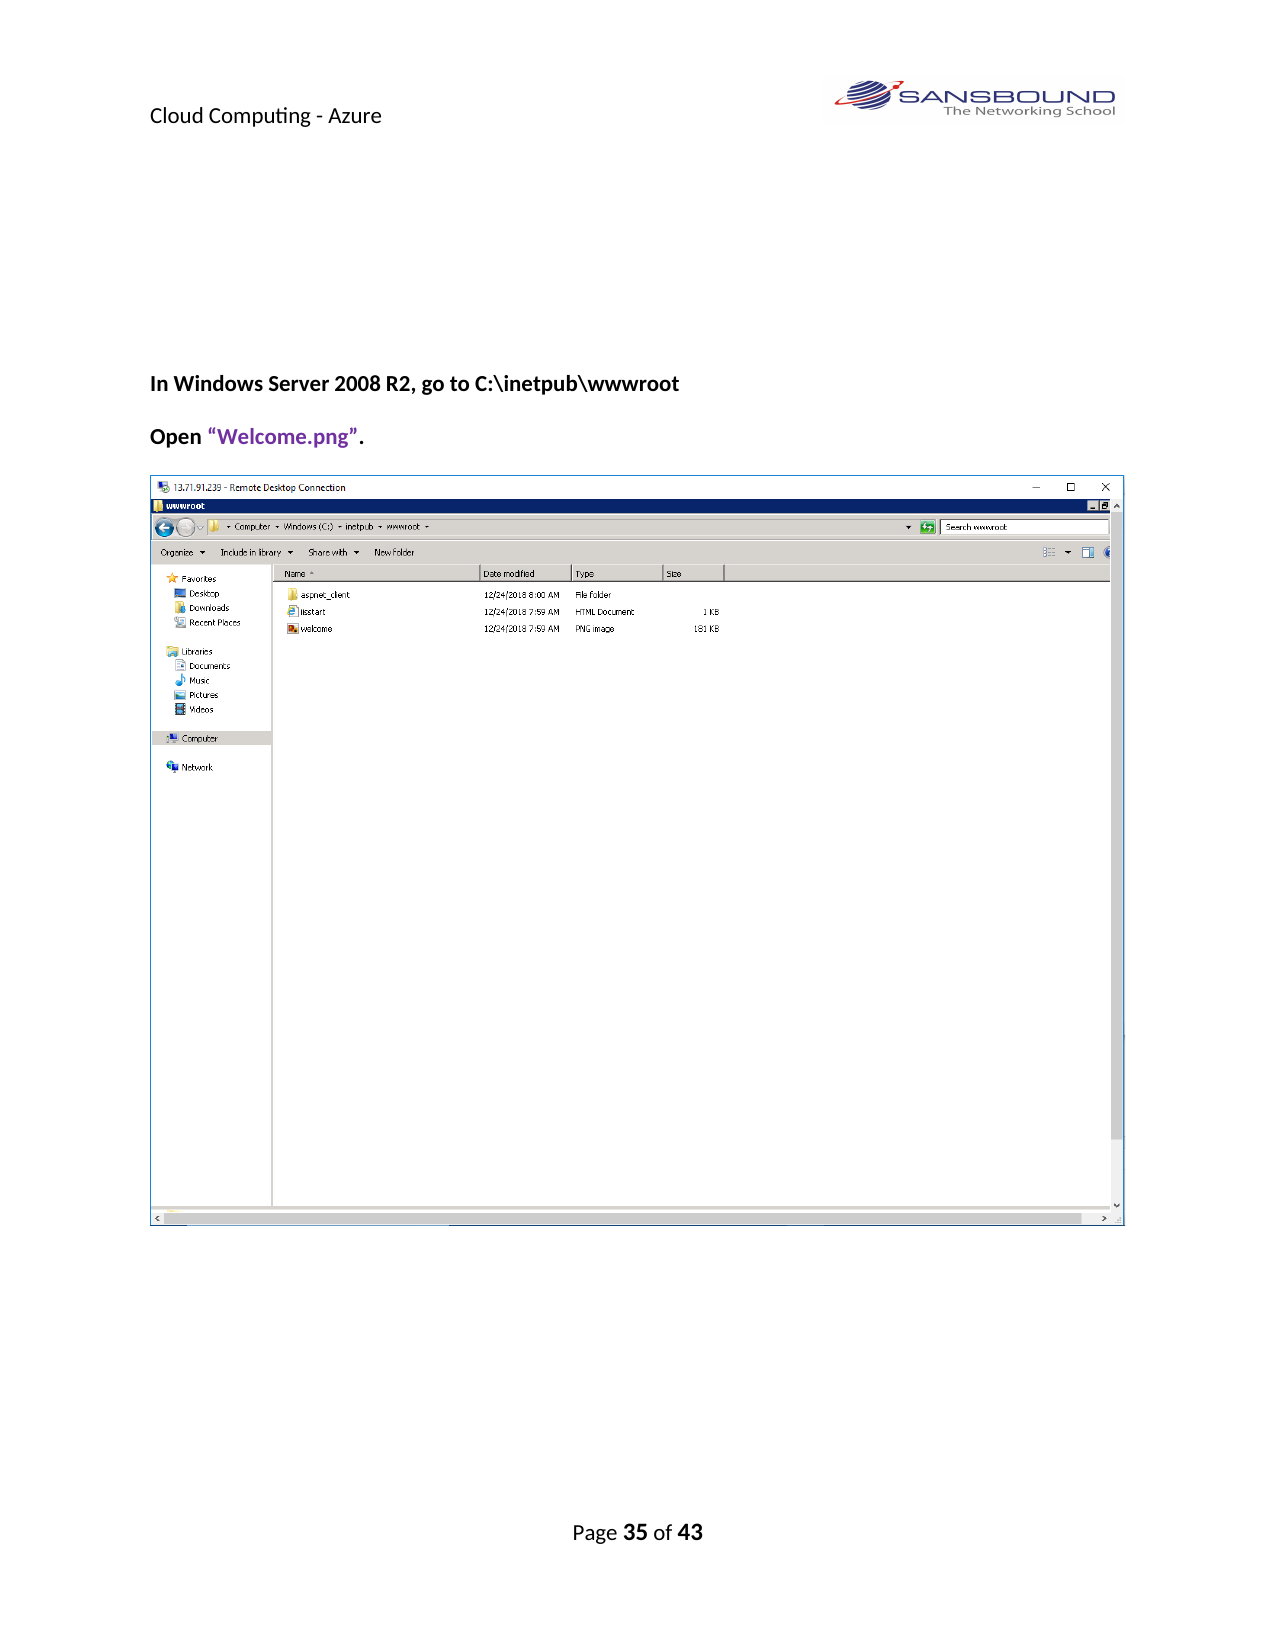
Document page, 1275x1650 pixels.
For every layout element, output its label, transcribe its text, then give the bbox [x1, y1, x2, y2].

picture [823, 75, 1125, 124]
picture [150, 475, 1125, 1226]
text Open “Welcome.png”. [150, 422, 1125, 450]
text In Windows Server 2008 R2, go to C:\inetpub\wwwroot [150, 369, 1125, 397]
